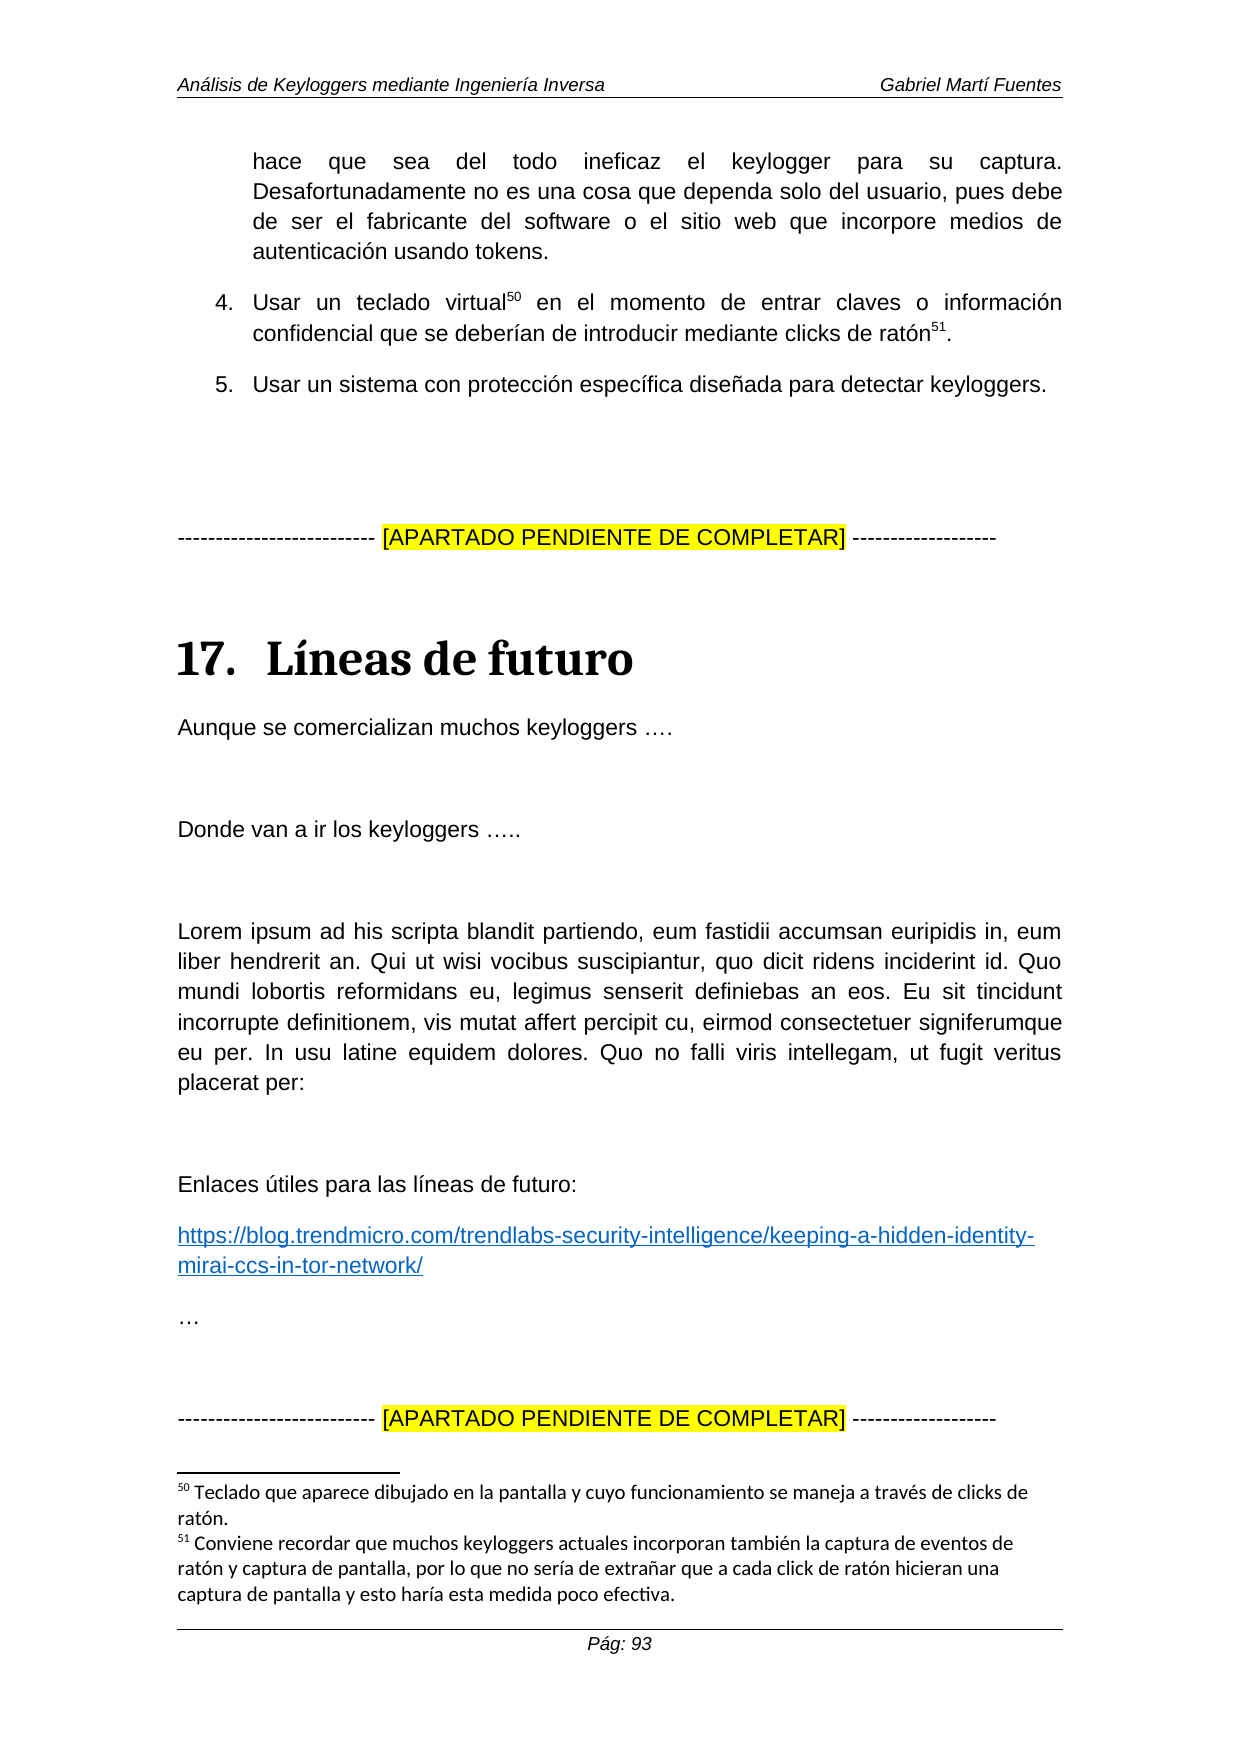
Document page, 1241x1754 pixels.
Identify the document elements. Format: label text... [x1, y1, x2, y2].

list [215, 148, 1063, 264]
text Aunque se comercializan muchos keyloggers …. [177, 714, 1063, 740]
text Lorem ipsum ad his scripta blandit partiendo, eum fastidii accumsan euripidis in, eum liber hendrerit an. Qui ut wisi vocibus suscipiantur, quo dicit ridens inciderint id. Quo mundi lobortis reformidans eu, legimus senserit definiebas an eos. Eu sit tincidunt incorrupte definitionem, vis mutat affert percipit cu, eirmod consectetuer signiferumque eu per. In usu latine equidem dolores. Quo no falli viris intellegam, ut fugit veritus placerat per: [177, 918, 1063, 1095]
text -------------------------- [APARTADO PENDIENTE DE COMPLETAR] ------------------- [846, 524, 1063, 550]
text -------------------------- [APARTADO PENDIENTE DE COMPLETAR] ------------------- [177, 524, 382, 550]
text Enlaces útiles para las líneas de futuro: [177, 1171, 1063, 1197]
text -------------------------- [APARTADO PENDIENTE DE COMPLETAR] ------------------- [846, 1405, 1063, 1432]
text https://blog.trendmicro.com/trendlabs-security-intelligence/keeping-a-hidden-identity-mirai-ccs-in-tor-network/ [177, 1222, 1063, 1278]
list Usar un sistema con protección específica diseñada para detectar keyloggers. [215, 371, 1063, 397]
subtitle Líneas de futuro [177, 630, 1063, 687]
list Usar un teclado virtual en el momento de entrar claves o información confidencial que se deberían de introducir mediante clicks de ratón. [215, 289, 1063, 346]
text … [177, 1303, 1063, 1329]
text -------------------------- [APARTADO PENDIENTE DE COMPLETAR] ------------------- [177, 1405, 382, 1432]
text Donde van a ir los keyloggers ….. [177, 816, 1063, 842]
